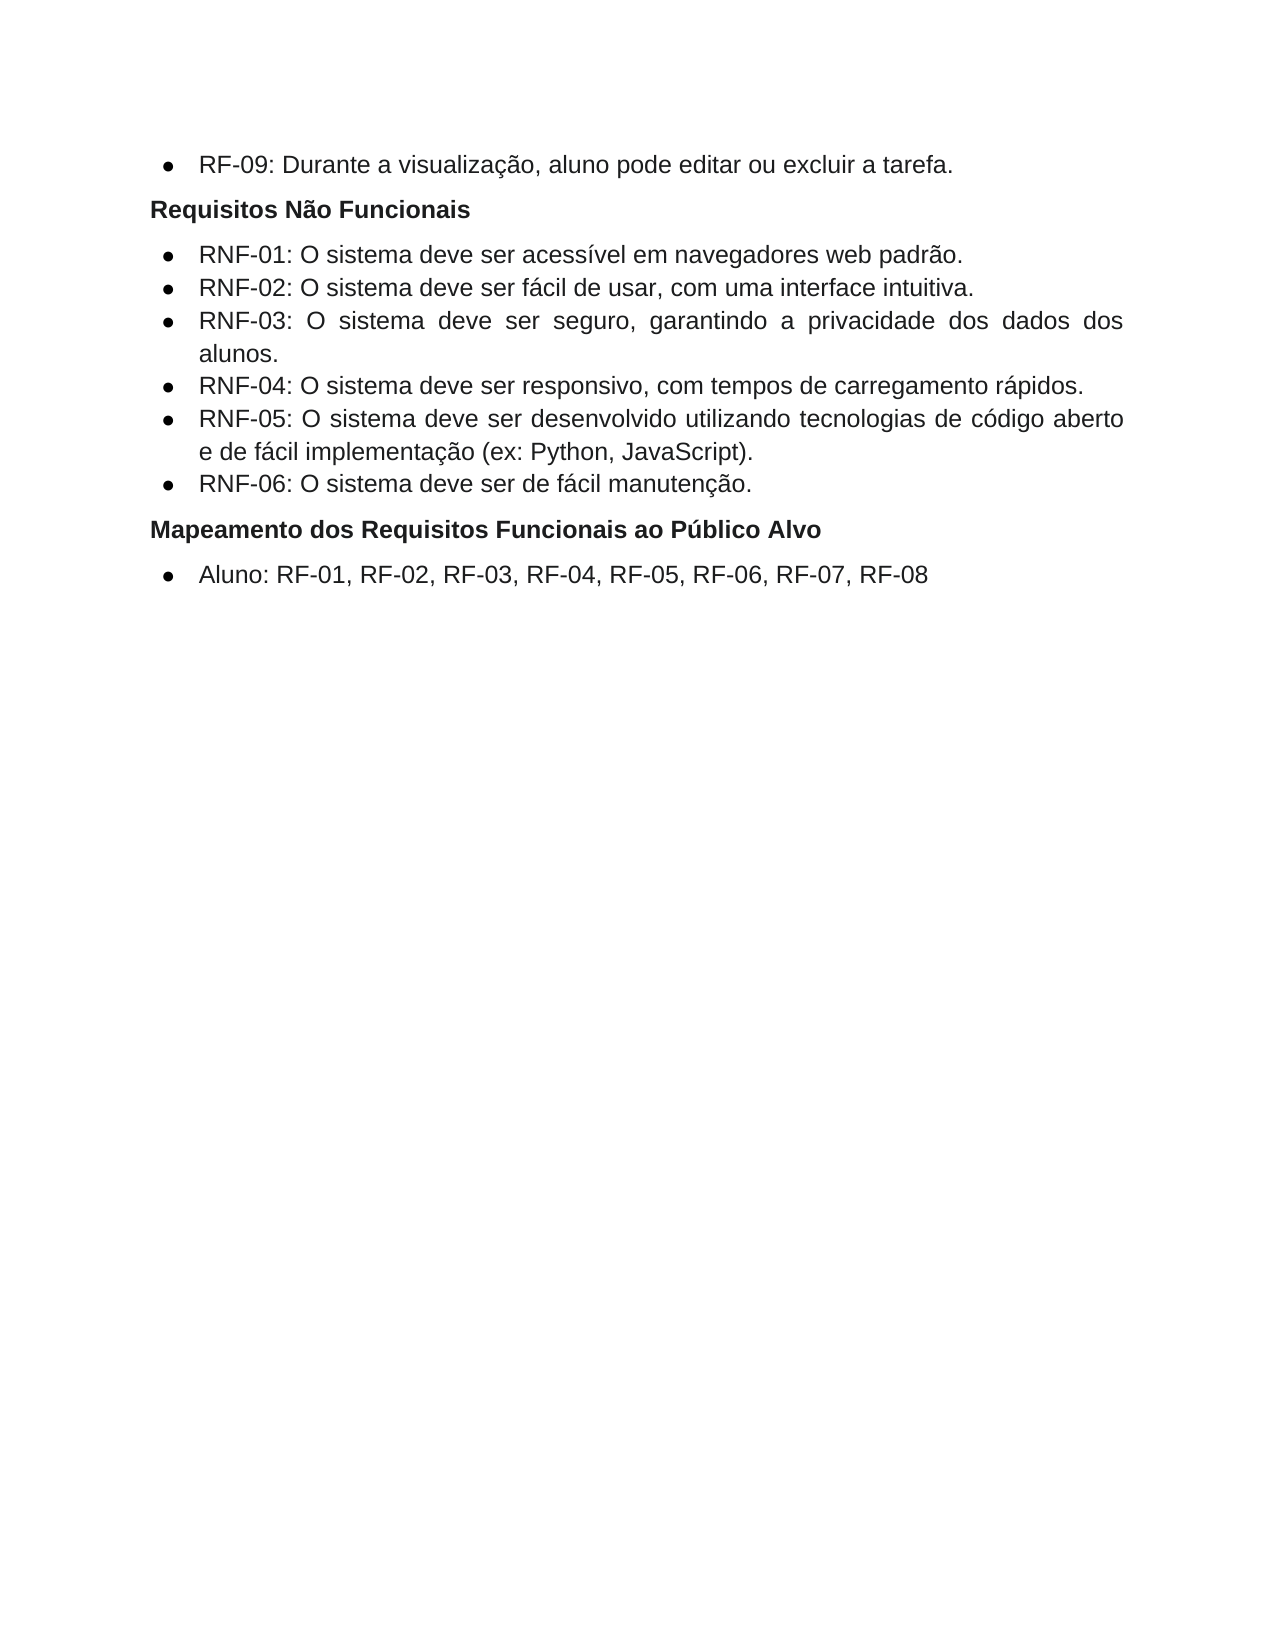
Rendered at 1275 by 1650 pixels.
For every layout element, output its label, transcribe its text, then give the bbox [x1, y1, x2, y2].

list RF-09: Durante a visualização, aluno pode editar ou excluir a tarefa. [161, 150, 1125, 179]
subtitle Requisitos Não Funcionais [150, 195, 1125, 224]
list RNF-05: O sistema deve ser desenvolvido utilizando tecnologias de código aberto e de fácil implementação (ex: Python, JavaScript). [161, 404, 1125, 465]
subtitle Mapeamento dos Requisitos Funcionais ao Público Alvo [150, 514, 1125, 543]
list RNF-01: O sistema deve ser acessível em navegadores web padrão. [161, 240, 1125, 269]
list RNF-04: O sistema deve ser responsivo, com tempos de carregamento rápidos. [161, 371, 1125, 400]
list Aluno: RF-01, RF-02, RF-03, RF-04, RF-05, RF-06, RF-07, RF-08 [161, 560, 1125, 588]
list RNF-03: O sistema deve ser seguro, garantindo a privacidade dos dados dos alunos. [161, 306, 1125, 367]
list RNF-06: O sistema deve ser de fácil manutenção. [161, 469, 1125, 498]
list RNF-02: O sistema deve ser fácil de usar, com uma interface intuitiva. [161, 273, 1125, 302]
